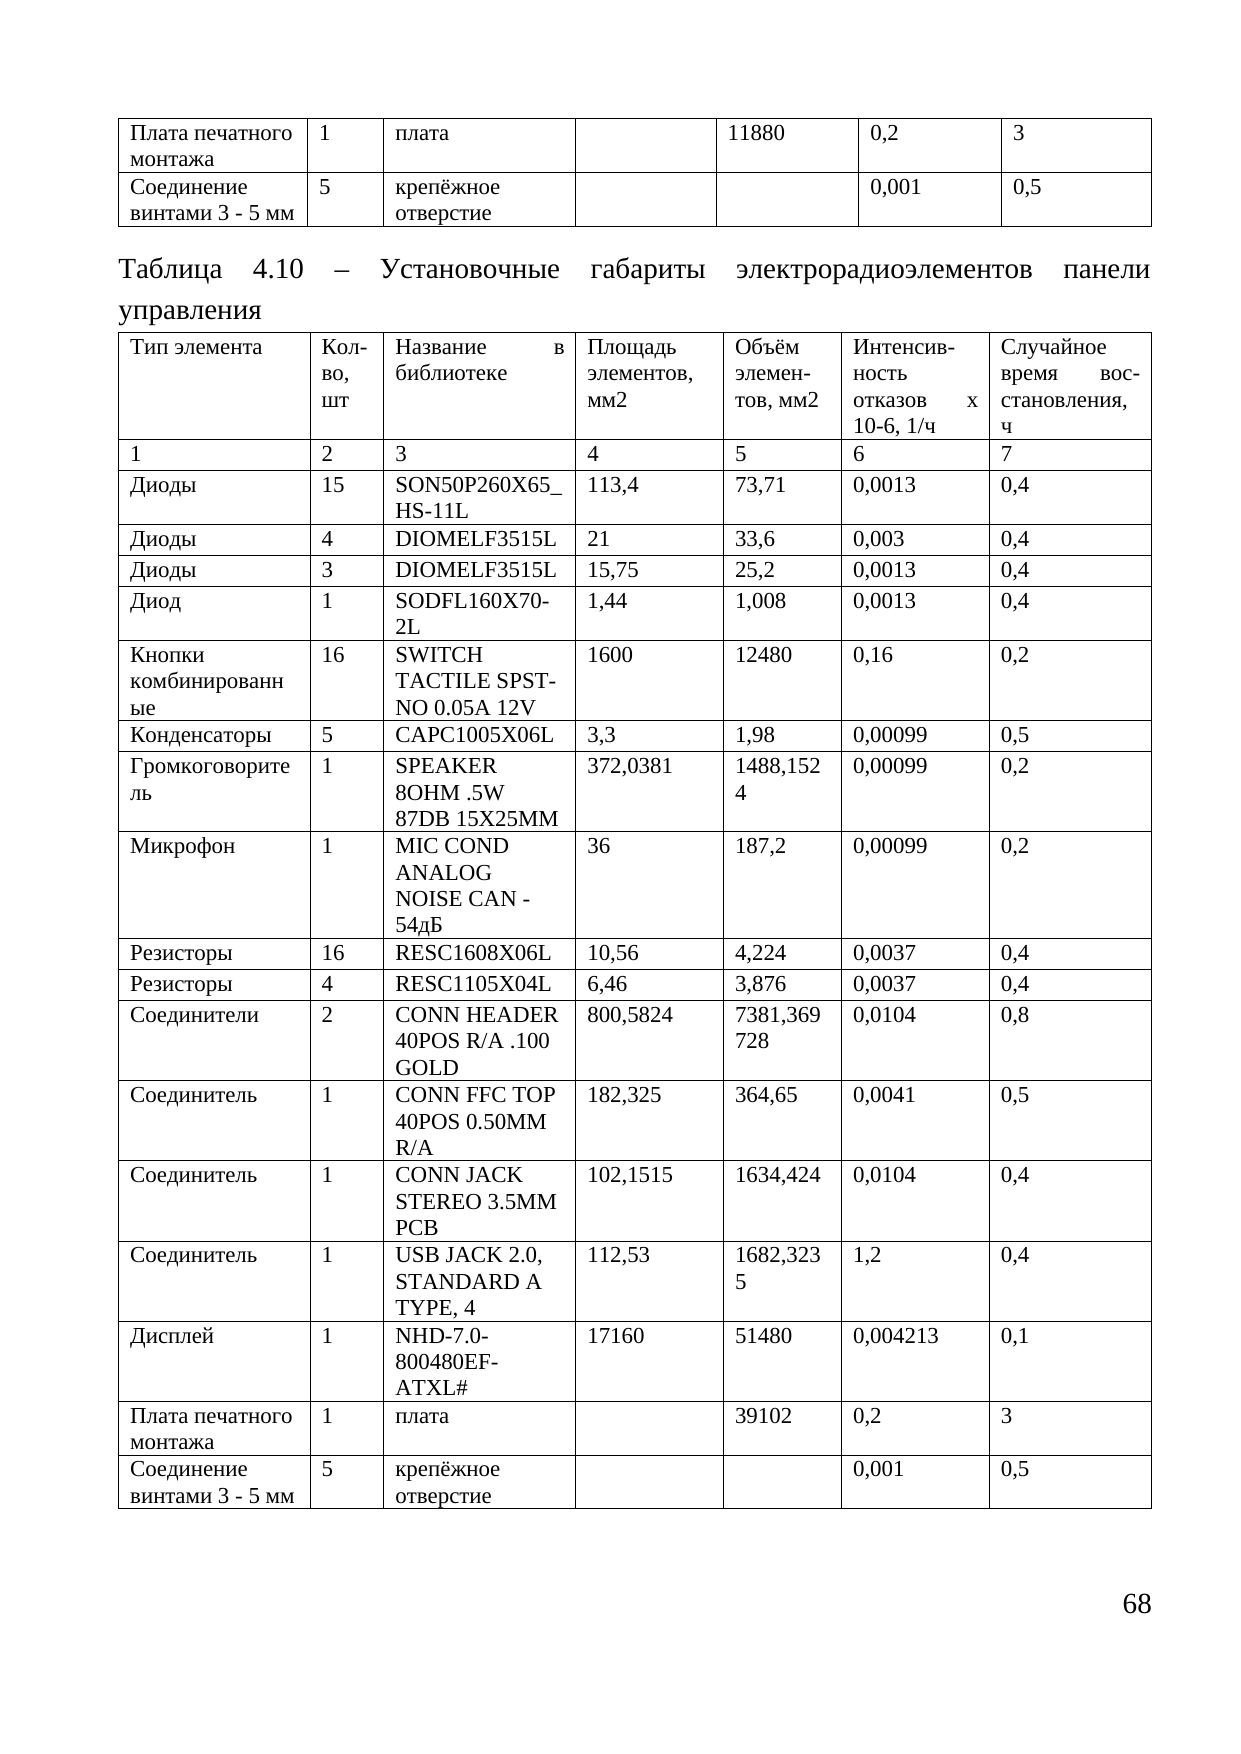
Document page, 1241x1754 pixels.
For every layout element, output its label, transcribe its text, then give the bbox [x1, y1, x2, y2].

table_cell 0,16 [842, 641, 989, 720]
table_cell Диод [119, 587, 310, 640]
table_cell Громкоговоритель [119, 752, 310, 831]
table_cell Дисплей [119, 1322, 310, 1401]
text Таблица 4.10 – Установочные габариты электрорадиоэлементов панели управления [118, 252, 1152, 325]
table_cell DIOMELF3515L [384, 556, 575, 586]
table_cell 3 [384, 440, 575, 470]
table_cell 0,00099 [842, 752, 989, 831]
table_cell RESC1105X04L [384, 970, 575, 1000]
table_cell 0,4 [990, 939, 1151, 969]
table_cell CONN FFC TOP 40POS 0.50MM R/A [384, 1081, 575, 1160]
table_cell 10,56 [576, 939, 723, 969]
table_cell 16 [311, 939, 383, 969]
table_cell Диоды [119, 471, 310, 523]
table_cell 0,004213 [842, 1322, 989, 1401]
table_cell 3 [1002, 119, 1151, 172]
table_cell 21 [576, 525, 723, 555]
table_cell Резисторы [119, 970, 310, 1000]
table_header Площадь элементов, мм2 [576, 333, 723, 438]
table_cell 364,65 [724, 1081, 841, 1160]
table_cell 0,4 [990, 525, 1151, 555]
table_cell 0,2 [859, 119, 1001, 172]
table_cell 0,001 [842, 1456, 989, 1508]
table_cell 0,0013 [842, 556, 989, 586]
table_cell 113,4 [576, 471, 723, 523]
table_cell 0,0013 [842, 587, 989, 640]
table_cell CONN HEADER 40POS R/A .100 GOLD [384, 1001, 575, 1080]
table_cell 800,5824 [576, 1001, 723, 1080]
table_cell 0,4 [990, 1161, 1151, 1241]
table_cell [724, 1456, 841, 1508]
table_cell Соединители [119, 1001, 310, 1080]
table_cell 0,0037 [842, 939, 989, 969]
table_header Кол-во, шт [311, 333, 383, 438]
table_cell [576, 119, 716, 172]
table_cell 0,0104 [842, 1001, 989, 1080]
table_cell 3 [990, 1402, 1151, 1454]
table_cell 1682,3235 [724, 1242, 841, 1321]
table_cell 1,2 [842, 1242, 989, 1321]
table_cell NHD-7.0-800480EF-ATXL# [384, 1322, 575, 1401]
table_cell 51480 [724, 1322, 841, 1401]
table_cell 15,75 [576, 556, 723, 586]
table_cell 1 [311, 832, 383, 938]
table_cell 1 [311, 1161, 383, 1241]
table_cell 1 [311, 587, 383, 640]
table_cell 33,6 [724, 525, 841, 555]
table_cell 0,5 [990, 1081, 1151, 1160]
table_cell 112,53 [576, 1242, 723, 1321]
table_cell 4 [311, 525, 383, 555]
table_cell 16 [311, 641, 383, 720]
table_cell RESC1608X06L [384, 939, 575, 969]
table_cell плата [384, 119, 575, 172]
table_cell 17160 [576, 1322, 723, 1401]
table_cell 0,00099 [842, 721, 989, 751]
table_cell 372,0381 [576, 752, 723, 831]
table_cell DIOMELF3515L [384, 525, 575, 555]
table_cell 0,8 [990, 1001, 1151, 1080]
table_cell 1 [311, 1081, 383, 1160]
table_cell 1,44 [576, 587, 723, 640]
table_cell [576, 173, 716, 226]
table_cell 0,2 [842, 1402, 989, 1454]
table_cell CONN JACK STEREO 3.5MM PCB [384, 1161, 575, 1241]
table_cell 5 [311, 1456, 383, 1508]
table_cell 0,003 [842, 525, 989, 555]
table_cell 3,3 [576, 721, 723, 751]
table_cell Диоды [119, 556, 310, 586]
table_cell 0,001 [859, 173, 1001, 226]
table_cell 15 [311, 471, 383, 523]
table_cell Конденсаторы [119, 721, 310, 751]
table_cell 25,2 [724, 556, 841, 586]
table_cell 1 [308, 119, 383, 172]
table_cell 0,4 [990, 471, 1151, 523]
table_cell 0,0104 [842, 1161, 989, 1241]
table_cell крепёжное отверстие [384, 1456, 575, 1508]
table_cell 3,876 [724, 970, 841, 1000]
table_cell 12480 [724, 641, 841, 720]
table_cell 6,46 [576, 970, 723, 1000]
table_cell плата [384, 1402, 575, 1454]
table_cell [717, 173, 858, 226]
table_cell 0,4 [990, 970, 1151, 1000]
table_cell 0,0041 [842, 1081, 989, 1160]
table_cell 7 [990, 440, 1151, 470]
table_cell 102,1515 [576, 1161, 723, 1241]
table_cell CAPC1005X06L [384, 721, 575, 751]
table_header Случайное время восстановления, ч [990, 333, 1151, 438]
table_cell Плата печатного монтажа [119, 119, 307, 172]
table_cell 0,5 [990, 721, 1151, 751]
table_cell 0,4 [990, 587, 1151, 640]
table_header Название в библиотеке [384, 333, 575, 438]
table_cell Диоды [119, 525, 310, 555]
table_cell 1 [311, 752, 383, 831]
table_cell 11880 [717, 119, 858, 172]
table_cell Резисторы [119, 939, 310, 969]
table_cell 1 [311, 1322, 383, 1401]
table_cell 0,2 [990, 641, 1151, 720]
table_cell 0,2 [990, 752, 1151, 831]
table_cell 0,00099 [842, 832, 989, 938]
table_cell [576, 1456, 723, 1508]
table_cell 0,4 [990, 556, 1151, 586]
table_cell 1 [311, 1242, 383, 1321]
table_cell 2 [311, 1001, 383, 1080]
table_cell [576, 1402, 723, 1454]
table_cell 0,5 [990, 1456, 1151, 1508]
table_cell 0,0013 [842, 471, 989, 523]
table_cell 4 [311, 970, 383, 1000]
table_header Интенсивность отказов x 10-6, 1/ч [842, 333, 989, 438]
table_cell 39102 [724, 1402, 841, 1454]
table_cell 0,2 [990, 832, 1151, 938]
table_cell крепёжное отверстие [384, 173, 575, 226]
table_cell 4,224 [724, 939, 841, 969]
table_cell SPEAKER 8OHM .5W 87DB 15X25MM [384, 752, 575, 831]
table_cell 187,2 [724, 832, 841, 938]
table_cell Соединитель [119, 1242, 310, 1321]
table_cell 1 [119, 440, 310, 470]
table_cell 3 [311, 556, 383, 586]
table_cell Соединитель [119, 1081, 310, 1160]
table_cell 6 [842, 440, 989, 470]
table_cell 1600 [576, 641, 723, 720]
table_cell 1,008 [724, 587, 841, 640]
table_cell Соединение винтами 3 - 5 мм [119, 1456, 310, 1508]
table_cell SON50P260X65_HS-11L [384, 471, 575, 523]
table_cell 0,5 [1002, 173, 1151, 226]
table_cell 4 [576, 440, 723, 470]
table_cell MIC COND ANALOG NOISE CAN -54дБ [384, 832, 575, 938]
table_cell USB JACK 2.0, STANDARD A TYPE, 4 [384, 1242, 575, 1321]
table_cell 1,98 [724, 721, 841, 751]
table_header Тип элемента [119, 333, 310, 438]
table_cell Соединитель [119, 1161, 310, 1241]
table_cell 0,4 [990, 1242, 1151, 1321]
table_cell Соединение винтами 3 - 5 мм [119, 173, 307, 226]
table_cell 73,71 [724, 471, 841, 523]
table_cell Кнопки комбинированные [119, 641, 310, 720]
table_cell 5 [724, 440, 841, 470]
table_cell 2 [311, 440, 383, 470]
table_cell 5 [311, 721, 383, 751]
table_cell Плата печатного монтажа [119, 1402, 310, 1454]
table_cell 0,1 [990, 1322, 1151, 1401]
table_cell 0,0037 [842, 970, 989, 1000]
table_header Объём элементов, мм2 [724, 333, 841, 438]
table_cell 182,325 [576, 1081, 723, 1160]
table_cell 1 [311, 1402, 383, 1454]
table_cell 36 [576, 832, 723, 938]
table_cell 1488,1524 [724, 752, 841, 831]
table_cell 1634,424 [724, 1161, 841, 1241]
table_cell Микрофон [119, 832, 310, 938]
table_cell 7381,369728 [724, 1001, 841, 1080]
table_cell 5 [308, 173, 383, 226]
table_cell SWITCH TACTILE SPST-NO 0.05A 12V [384, 641, 575, 720]
table_cell SODFL160X70-2L [384, 587, 575, 640]
